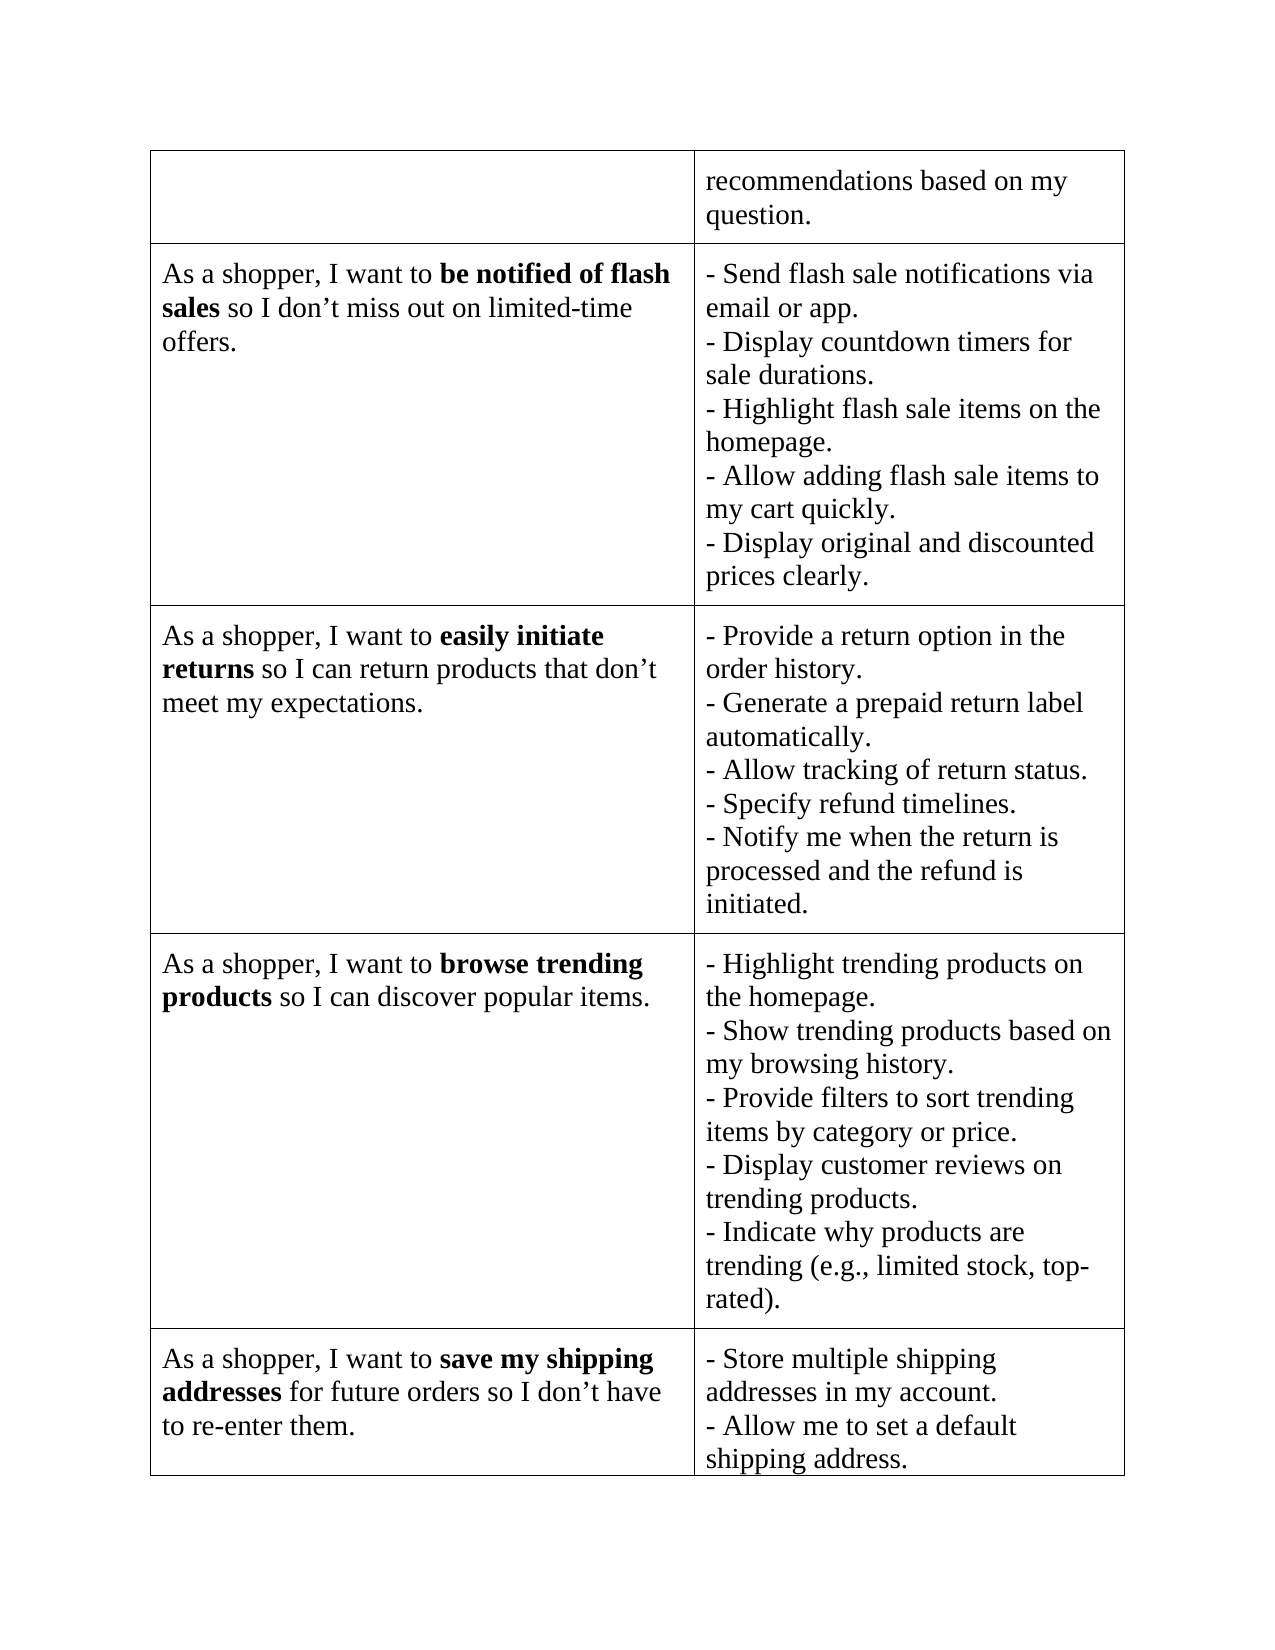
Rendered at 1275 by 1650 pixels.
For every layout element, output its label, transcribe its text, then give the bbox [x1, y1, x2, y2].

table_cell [695, 1329, 1124, 1475]
table_cell - Send flash sale notifications via email or app. - Display countdown timers for sale durations. - Highlight flash sale items on the homepage. - Allow adding flash sale items to my cart quickly. - Display original and discounted prices clearly. [695, 244, 1124, 604]
table_cell - Highlight trending products on the homepage. - Show trending products based on my browsing history. - Provide filters to sort trending items by category or price. - Display customer reviews on trending products. - Indicate why products are trending (e.g., limited stock, top-rated). [695, 934, 1124, 1327]
table_cell As a shopper, I want to easily initiate returns so I can return products that don’t meet my expectations. [151, 606, 694, 932]
table_cell As a shopper, I want to be notified of flash sales so I don’t miss out on limited-time offers. [151, 244, 694, 604]
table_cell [151, 1329, 694, 1475]
table_cell - Provide a return option in the order history. - Generate a prepaid return label automatically. - Allow tracking of return status. - Specify refund timelines. - Notify me when the return is processed and the refund is initiated. [695, 606, 1124, 932]
table_cell As a shopper, I want to browse trending products so I can discover popular items. [151, 934, 694, 1327]
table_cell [695, 151, 1124, 243]
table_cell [151, 151, 694, 243]
